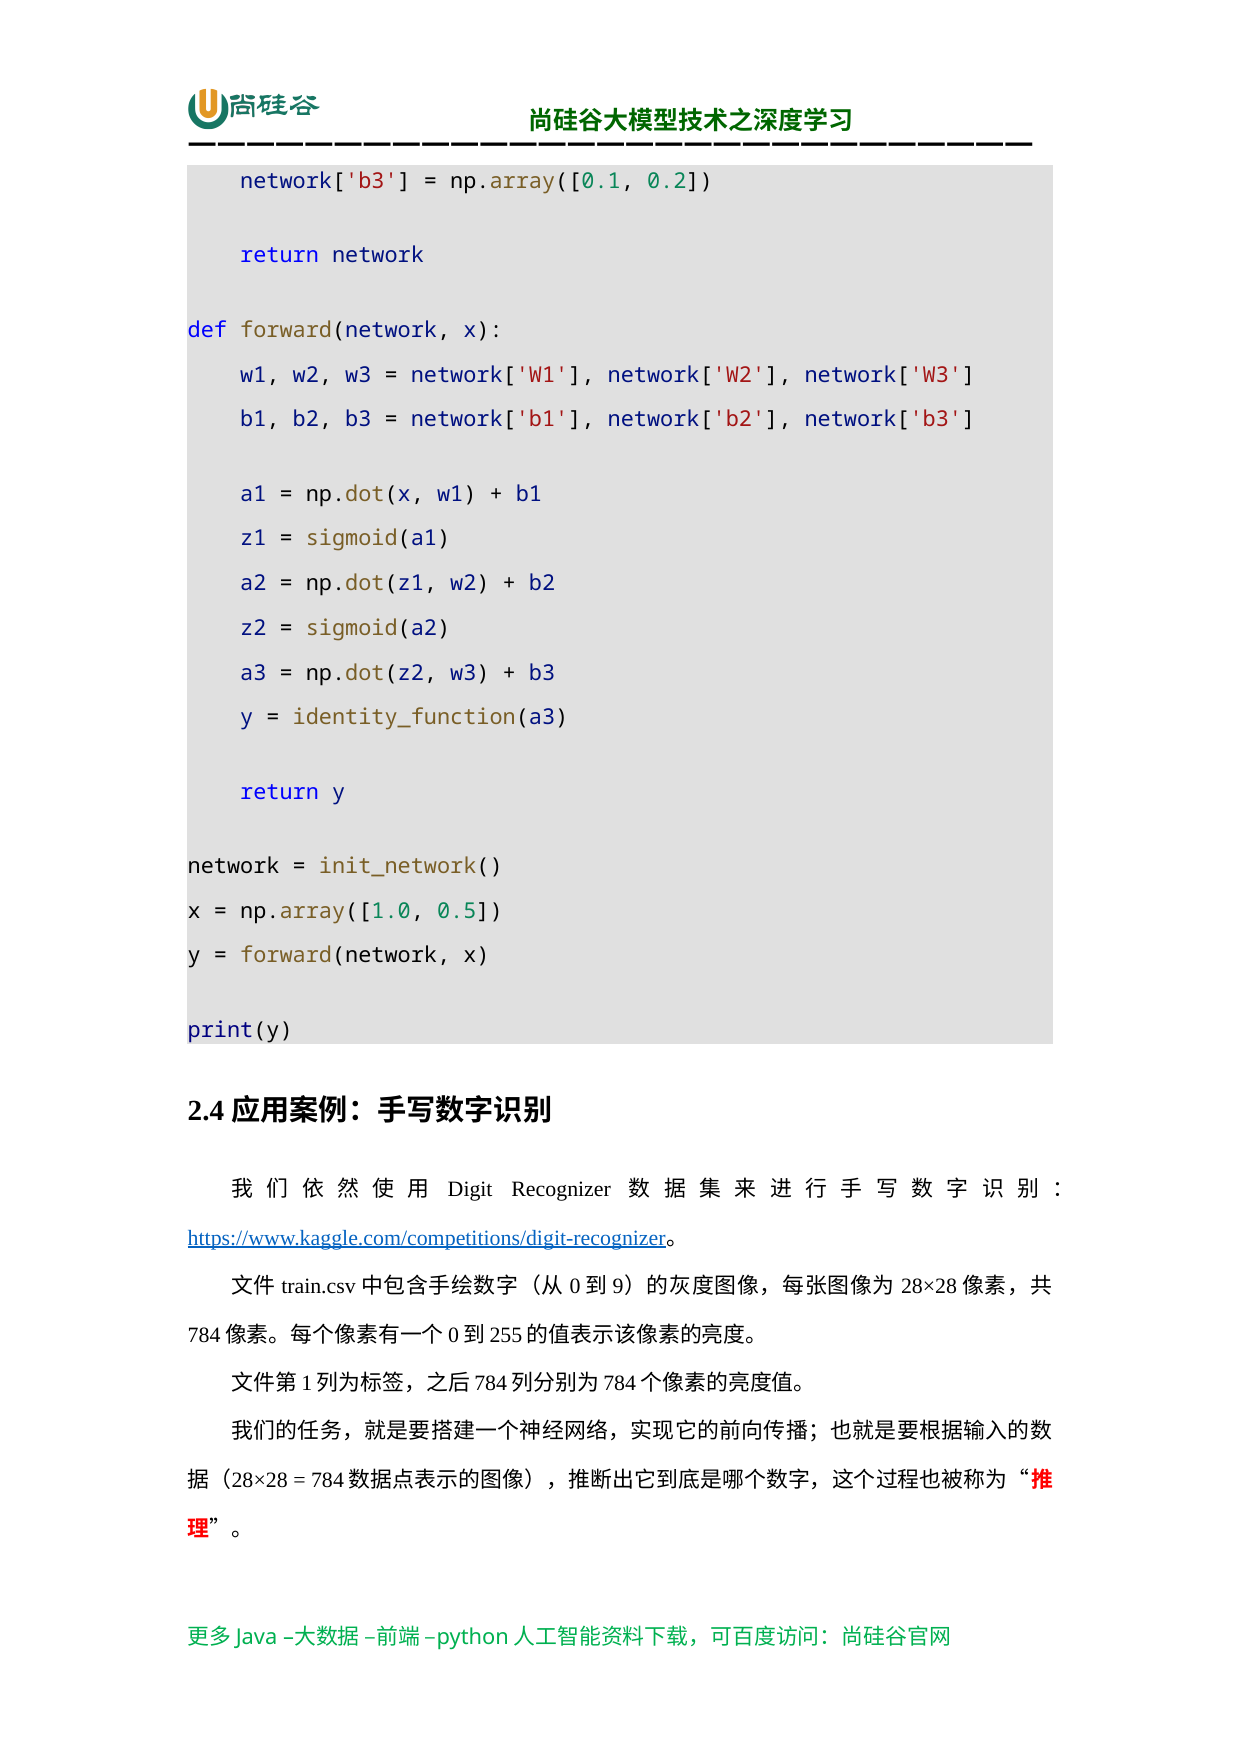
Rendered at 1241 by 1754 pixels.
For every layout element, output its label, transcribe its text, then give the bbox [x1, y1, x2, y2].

text 文件train.csv中包含手绘数字（从0到9）的灰度图像，每张图像为28×28像素，共784像素。每个像素有一个0到255的值表示该像素的亮度。 [187, 1267, 1053, 1349]
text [187, 165, 1053, 1044]
picture [187, 88, 321, 130]
text 文件第1列为标签，之后784列分别为784个像素的亮度值。 [187, 1364, 1053, 1397]
text 我们的任务，就是要搭建一个神经网络，实现它的前向传播；也就是要根据输入的数据（28×28 = 784数据点表示的图像），推断出它到底是哪个数字，这个过程也被称为“推理”。 [187, 1413, 1053, 1543]
text 我们依然使用Digit Recognizer数据集来进行手写数字识别：https://www.kaggle.com/competitions/digit-recognizer。 [187, 1170, 1053, 1252]
text 应用案例：手写数字识别 [187, 1075, 1053, 1140]
